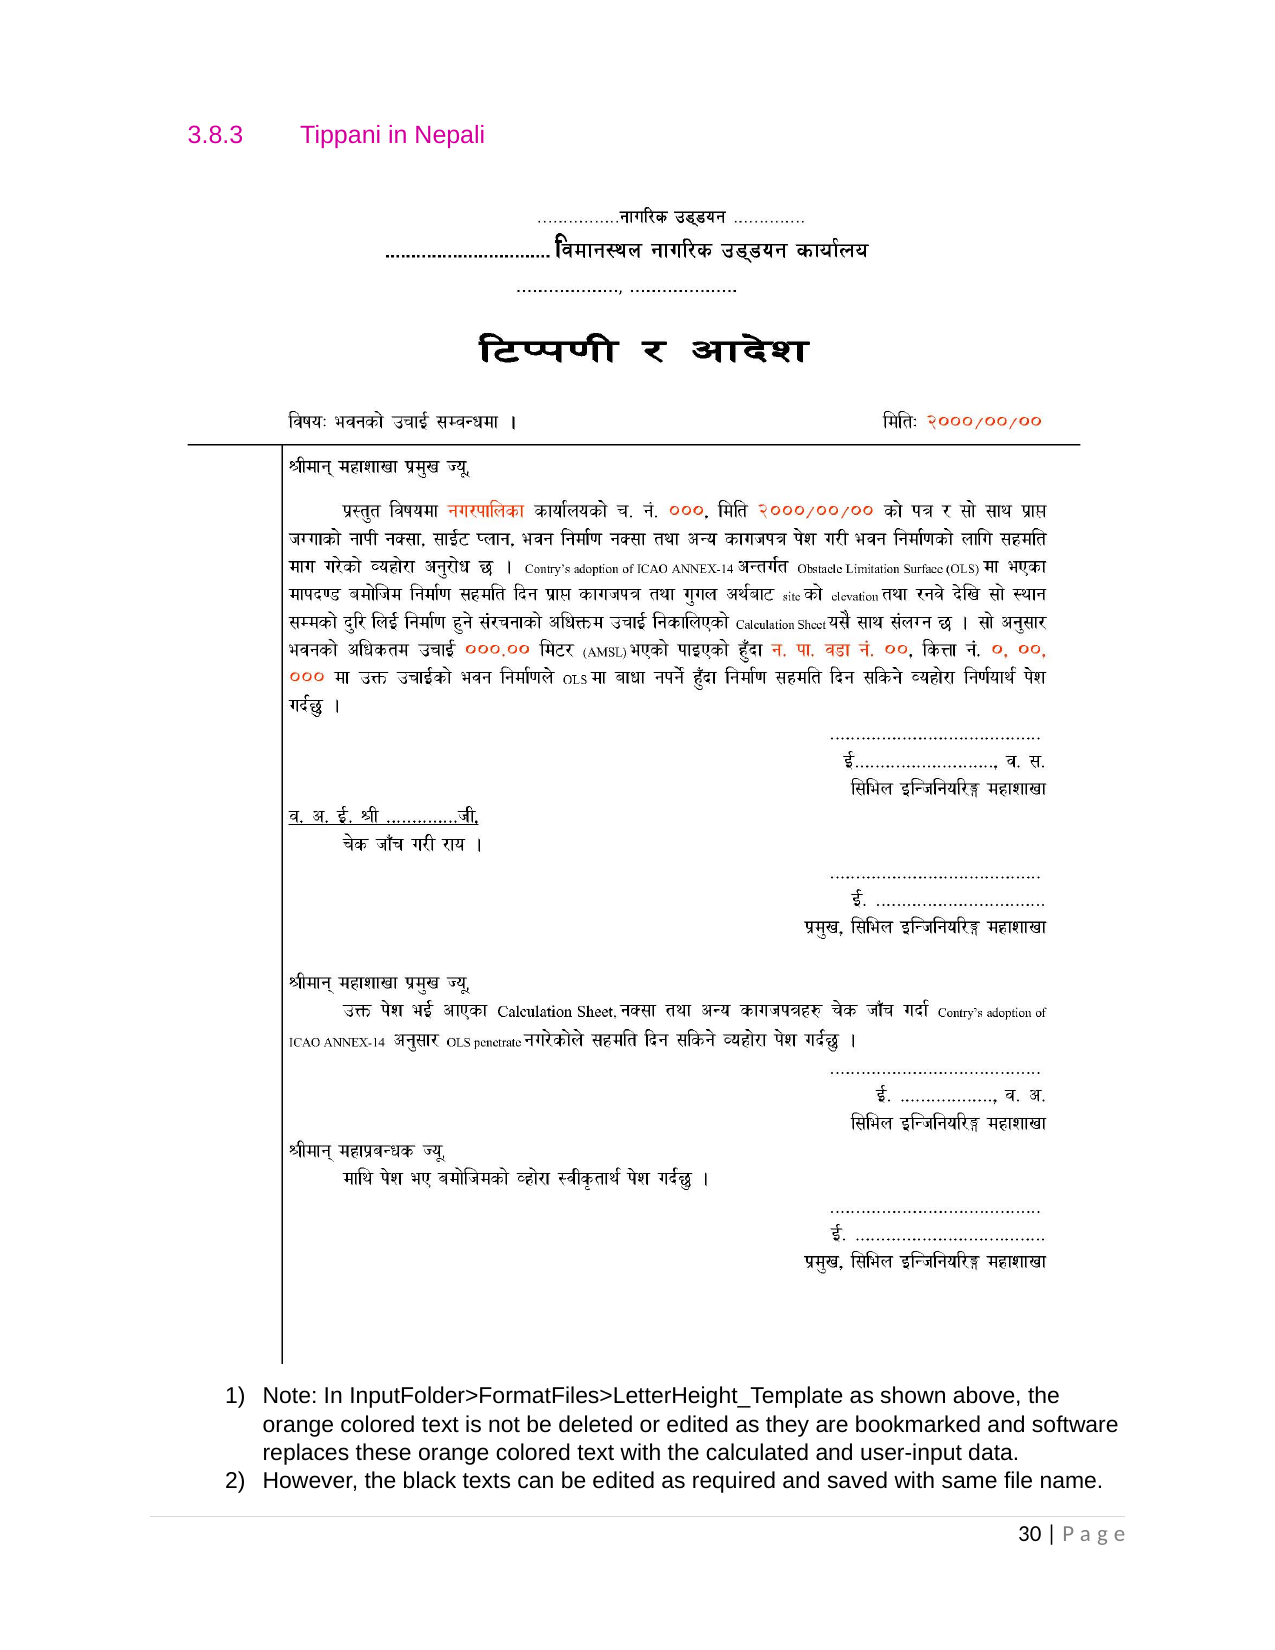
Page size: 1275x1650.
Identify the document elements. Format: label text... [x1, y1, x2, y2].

list However, the black texts can be edited as required and saved with same file name. [225, 1467, 1125, 1494]
subtitle Tippani in Nepali [187, 120, 1125, 149]
list Note: In InputFolder>FormatFiles>LetterHeight_Template as shown above, the orange colored text is not be deleted or edited as they are bookmarked and software replaces these orange colored text with the calculated and user-input data. [225, 1382, 1125, 1465]
picture [187, 196, 1081, 1364]
